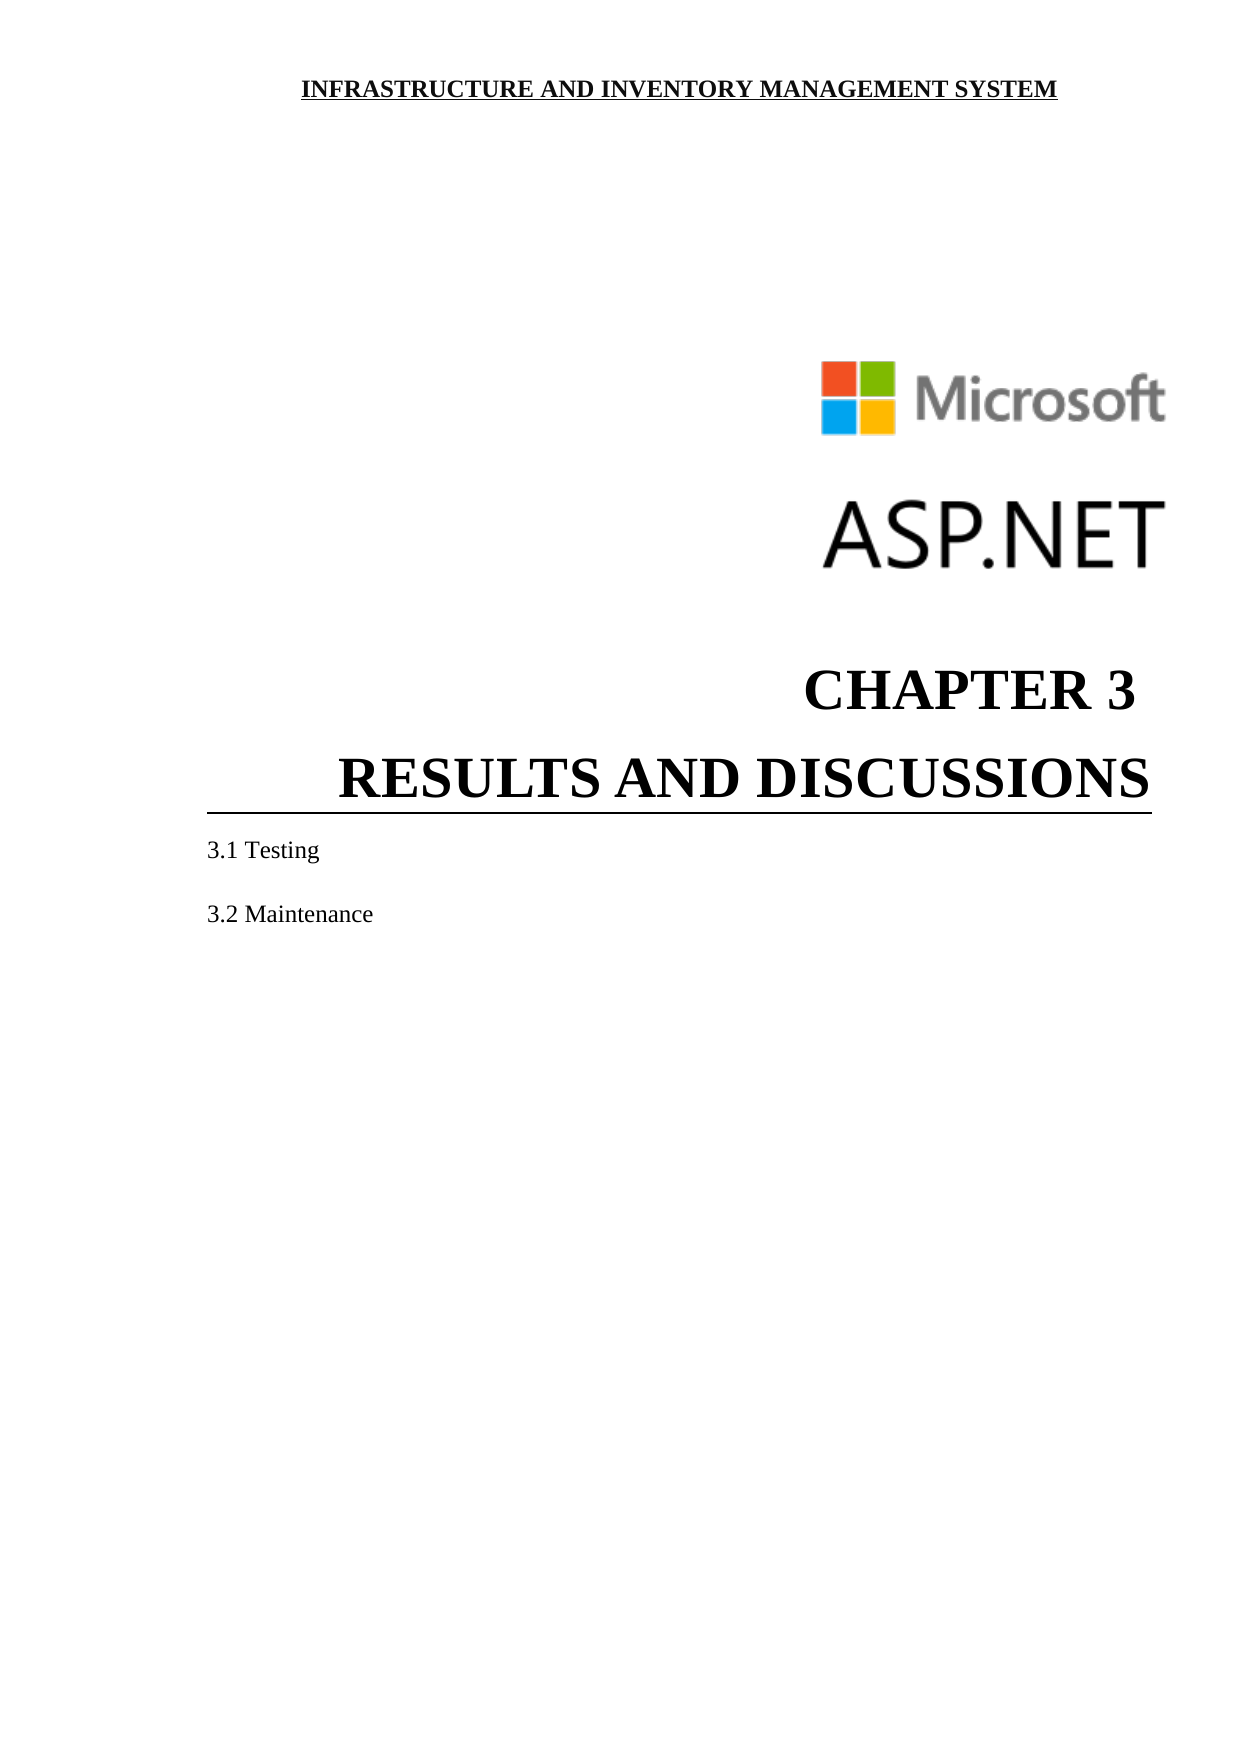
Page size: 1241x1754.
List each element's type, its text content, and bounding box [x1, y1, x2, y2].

subtitle 3.1 Testing [207, 835, 1152, 864]
subtitle 3.2 Maintenance [207, 899, 1152, 928]
subtitle RESULTS AND DISCUSSIONS [207, 743, 1152, 812]
picture [800, 271, 1188, 660]
